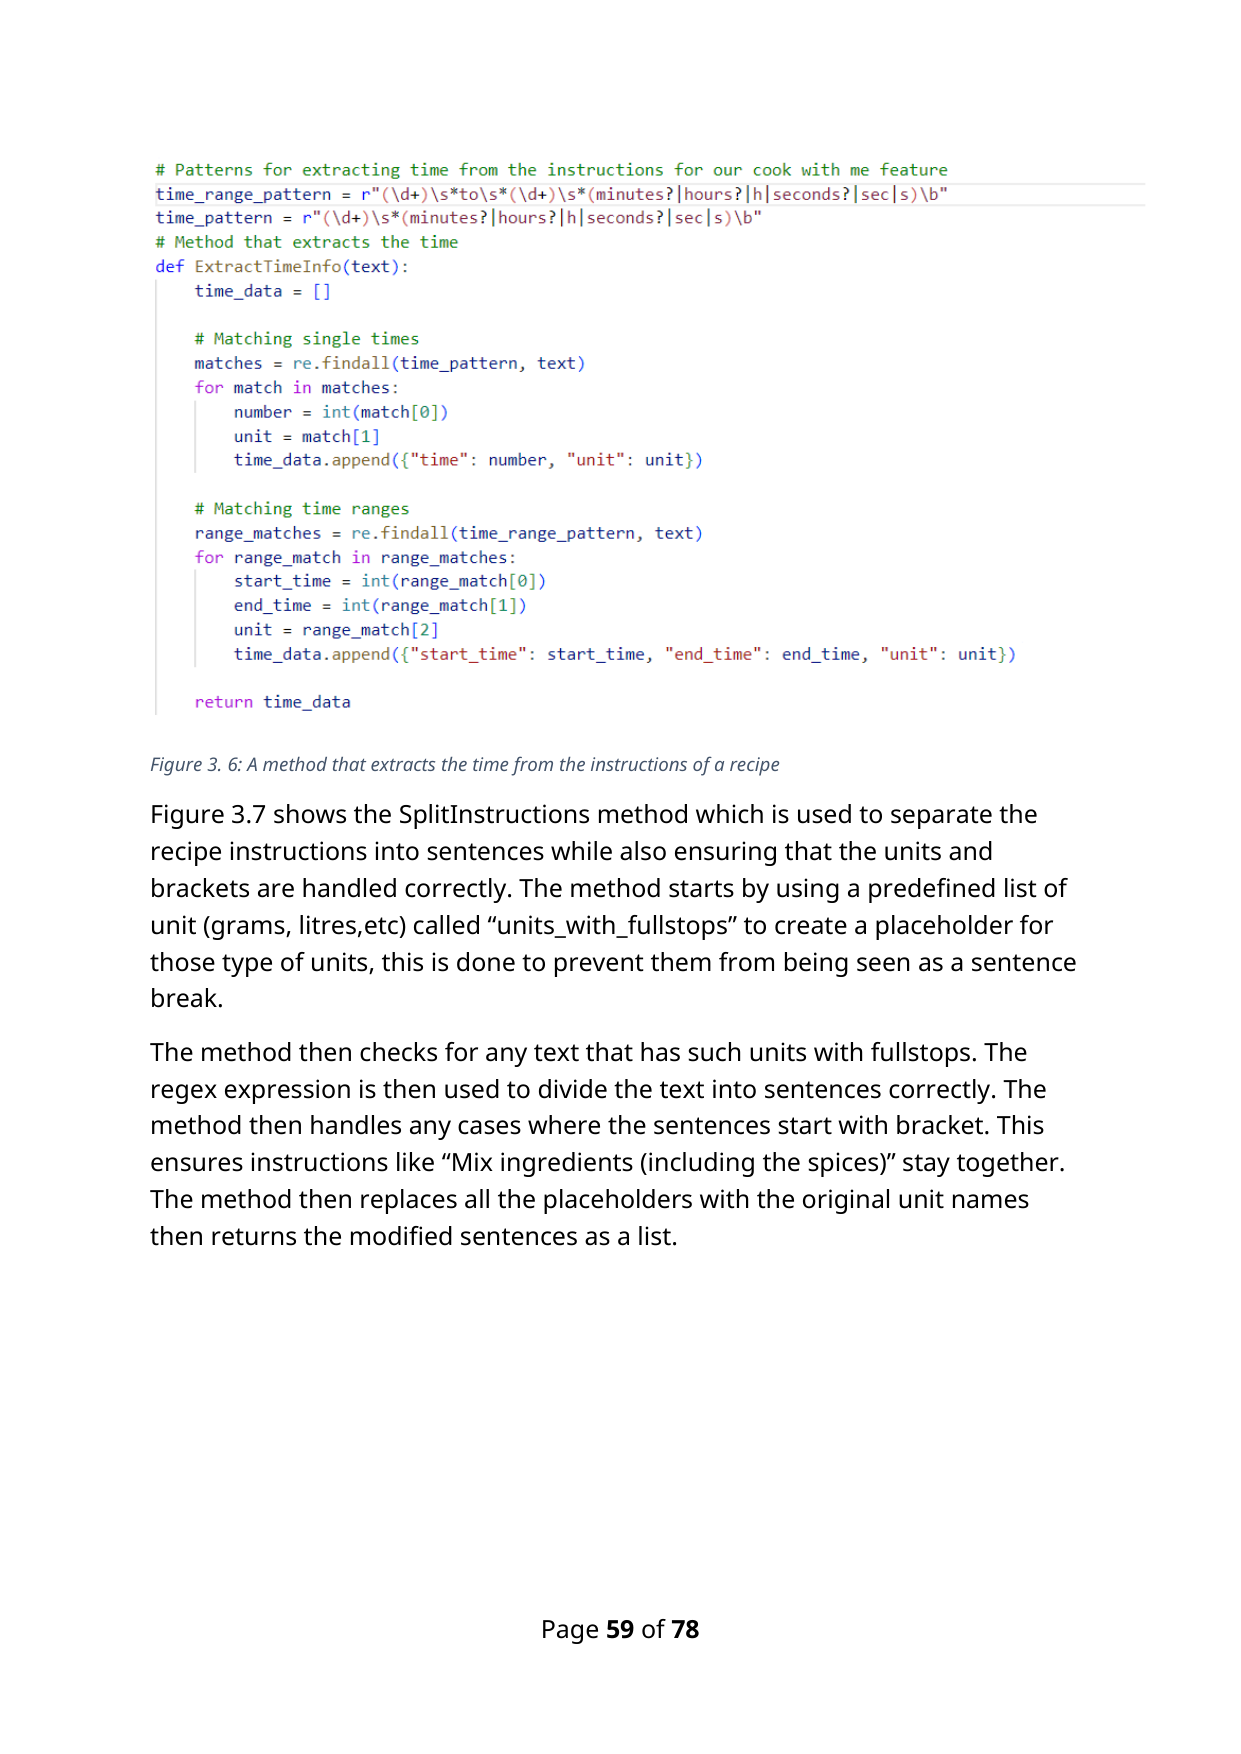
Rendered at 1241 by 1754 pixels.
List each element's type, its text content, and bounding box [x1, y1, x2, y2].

text Figure 3.7 shows the SplitInstructions method which is used to separate the recipe instructions into sentences while also ensuring that the units and brackets are handled correctly. The method starts by using a predefined list of unit (grams, litres,etc) called “units_with_fullstops” to create a placeholder for those type of units, this is done to prevent them from being seen as a sentence break. [150, 797, 1090, 1015]
picture [150, 150, 1146, 732]
text The method then checks for any text that has such units with fullstops. The regex expression is then used to divide the text into sentences correctly. The method then handles any cases where the sentences start with bracket. This ensures instructions like “Mix ingredients (including the spices)” stay together. The method then replaces all the placeholders with the original unit names then returns the modified sentences as a list. [150, 1034, 1090, 1252]
text Figure 3. 6: A method that extracts the time from the instructions of a recipe [150, 751, 1090, 776]
